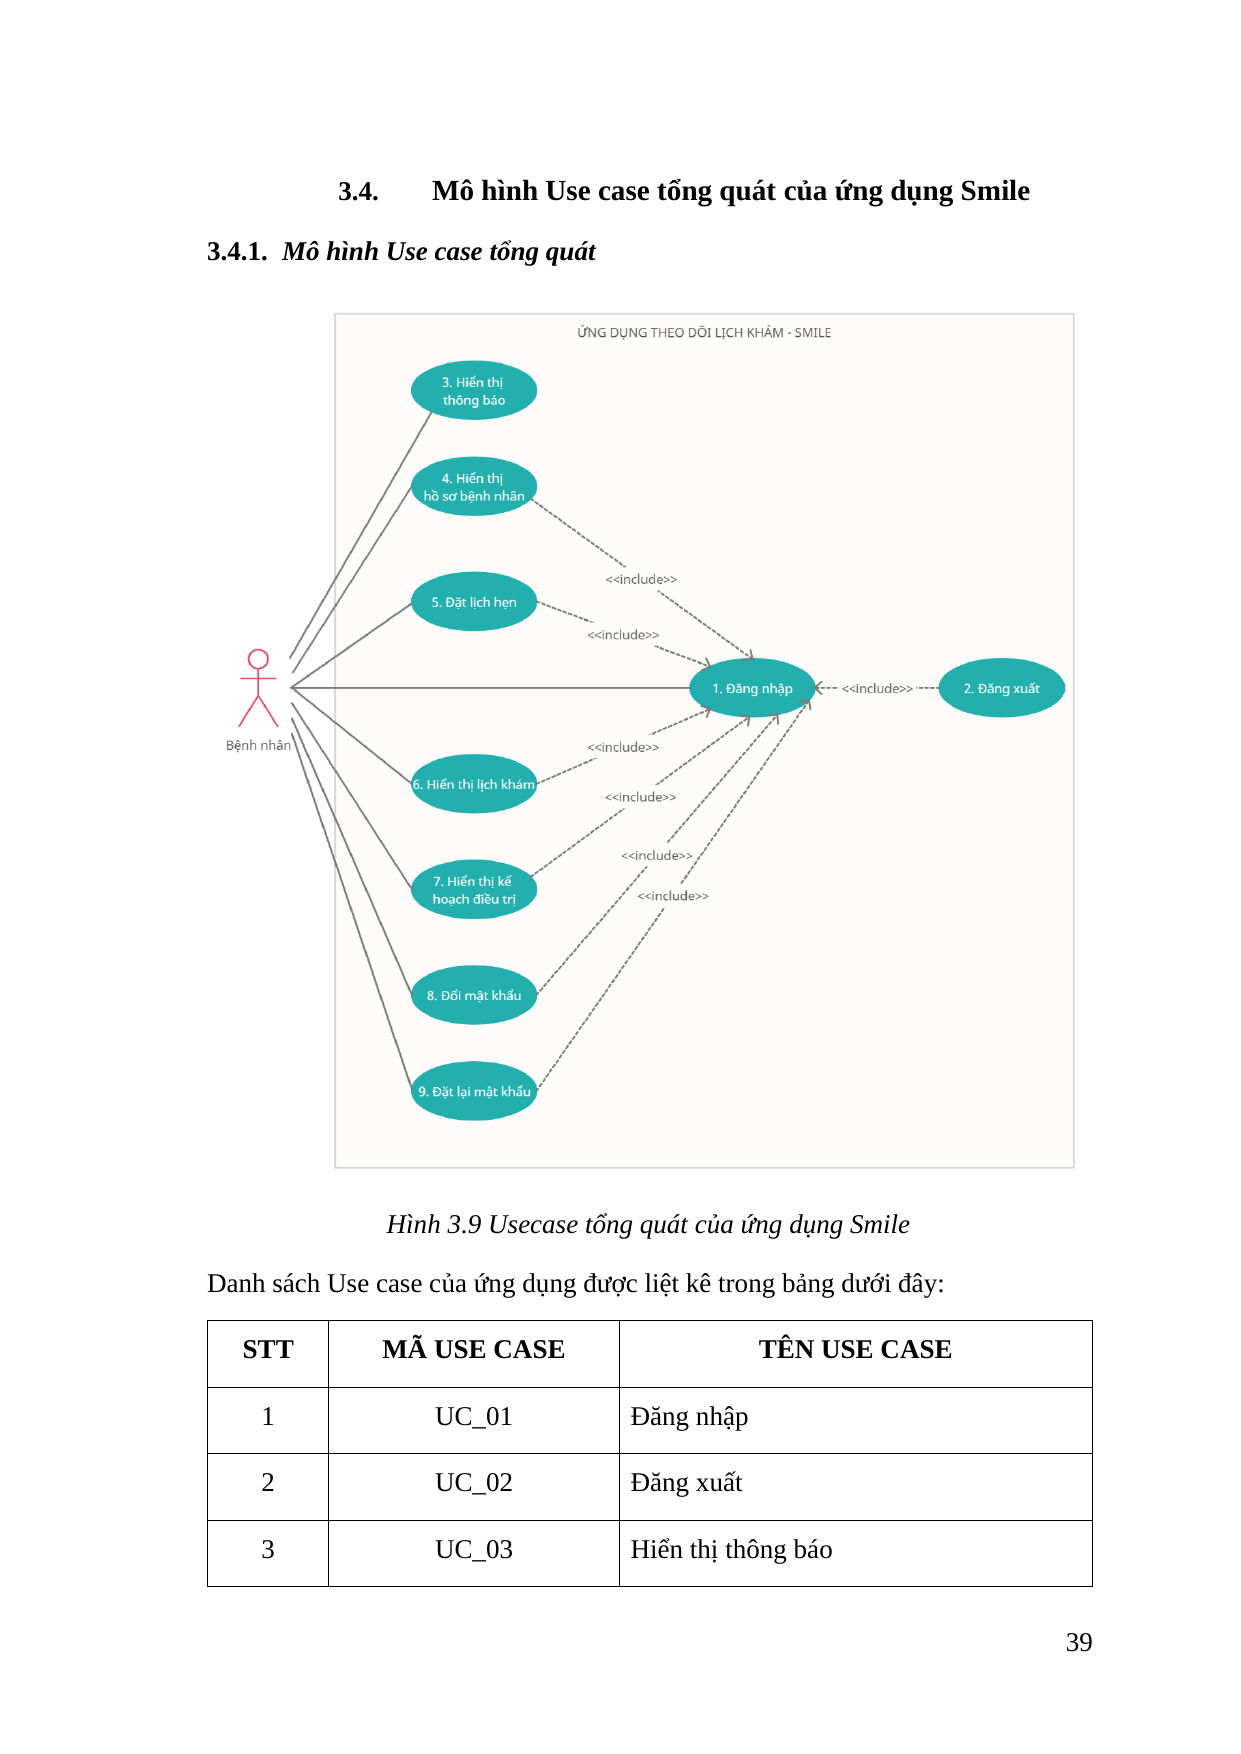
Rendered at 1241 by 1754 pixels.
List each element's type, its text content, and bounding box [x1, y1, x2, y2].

table_cell Đăng xuất [620, 1454, 1092, 1519]
table_cell UC_02 [329, 1454, 619, 1519]
table_cell 1 [208, 1388, 328, 1453]
subtitle Mô hình Use case tổng quát của ứng dụng Smile [263, 173, 1092, 206]
table_cell UC_01 [329, 1388, 619, 1453]
table_header STT [208, 1321, 328, 1387]
subtitle Mô hình Use case tổng quát [207, 236, 1092, 267]
table_cell 3 [208, 1521, 328, 1586]
text Danh sách Use case của ứng dụng được liệt kê trong bảng dưới đây: [207, 1267, 1092, 1298]
picture [206, 294, 1093, 1187]
table_cell Đăng nhập [620, 1388, 1092, 1453]
table_cell UC_03 [329, 1521, 619, 1586]
table_cell 2 [208, 1454, 328, 1519]
table_cell Hiển thị thông báo [620, 1521, 1092, 1586]
table_header TÊN USE CASE [620, 1321, 1092, 1387]
table_header MÃ USE CASE [329, 1321, 619, 1387]
